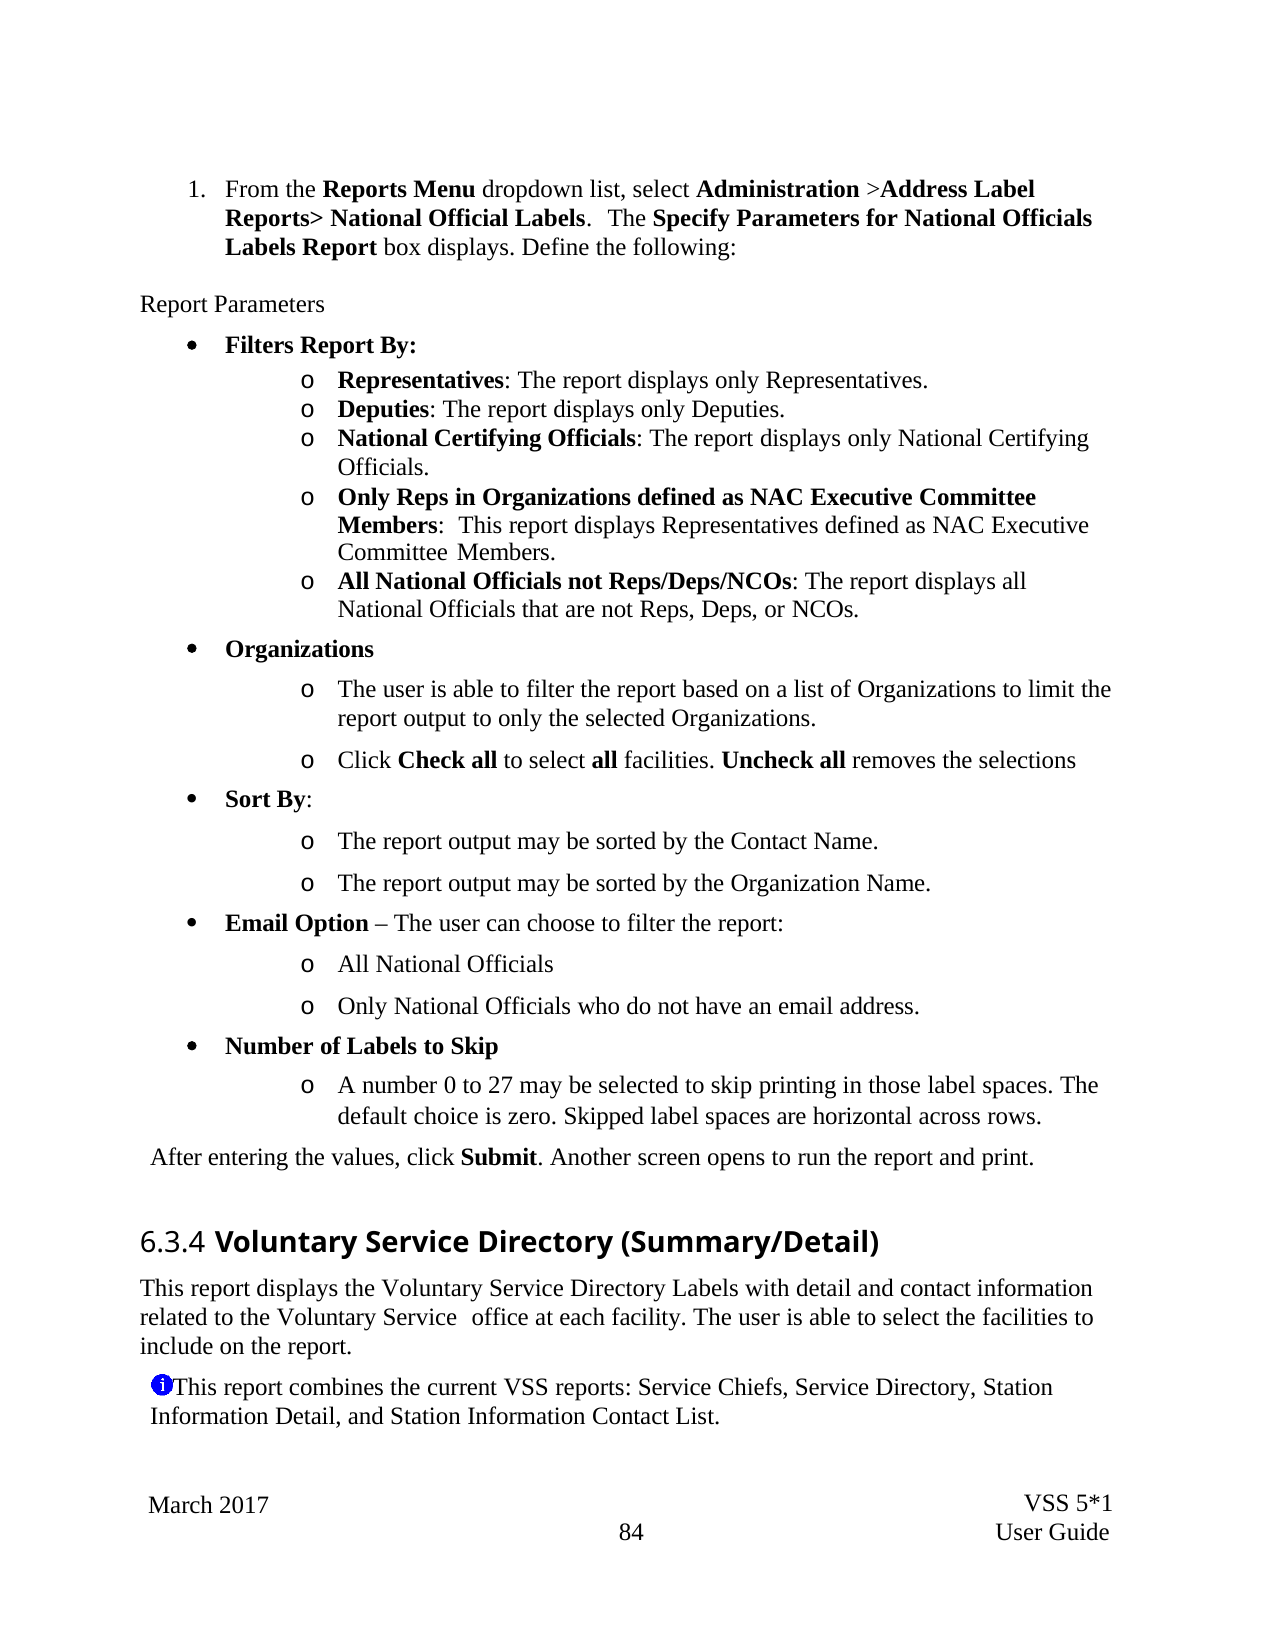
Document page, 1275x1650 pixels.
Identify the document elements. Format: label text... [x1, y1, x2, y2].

text Report Parameters [139, 289, 1137, 318]
text This report displays the Voluntary Service Directory Labels with detail and contact information related to the Voluntary Service office at each facility. The user is able to select the facilities to include on the report. [139, 1273, 1137, 1359]
list Representatives: The report displays only Representatives. [300, 365, 1137, 395]
text This report combines the current VSS reports: Service Chiefs, Service Directory, Station Information Detail, and Station Information Contact List. [150, 1372, 1120, 1429]
subtitle Voluntary Service Directory (Summary/Detail) [139, 1221, 1137, 1261]
list National Certifying Officials: The report displays only National Certifying Officials. [300, 424, 1137, 481]
list Sort By: [187, 784, 1137, 813]
list The user is able to filter the report based on a list of Organizations to limit the report output to only the selected Organizations. [300, 675, 1111, 732]
list The report output may be sorted by the Organization Name. [300, 867, 1137, 897]
list All National Officials not Reps/Deps/NCOs: The report displays all National Officials that are not Reps, Deps, or NCOs. [300, 566, 1108, 623]
list Number of Labels to Skip [187, 1031, 1137, 1060]
list The report output may be sorted by the Contact Name. [300, 825, 1137, 855]
text After entering the values, click Submit. Another screen opens to run the report and print. [150, 1142, 1137, 1171]
list A number 0 to 27 may be selected to skip printing in those label spaces. The default choice is zero. Skipped label spaces are horizontal across rows. [300, 1070, 1137, 1130]
list Organizations [187, 634, 1137, 662]
list Only National Officials who do not have an email address. [300, 991, 1137, 1021]
list Email Option – The user can choose to filter the report: [187, 908, 1137, 936]
list Click Check all to select all facilities. Uncheck all removes the selections [300, 745, 1111, 774]
list Only Reps in Organizations defined as NAC Executive Committee Members: This report displays Representatives defined as NAC Executive Committee Members. [300, 481, 1108, 566]
list From the Reports Menu dropdown list, select Administration >Address Label Reports> National Official Labels. The Specify Parameters for National Officials Labels Report box displays. Define the following: [187, 174, 1137, 261]
list Deputies: The report displays only Deputies. [300, 395, 1137, 424]
list Filters Report By: [187, 331, 1137, 359]
list All National Officials [300, 949, 1137, 978]
